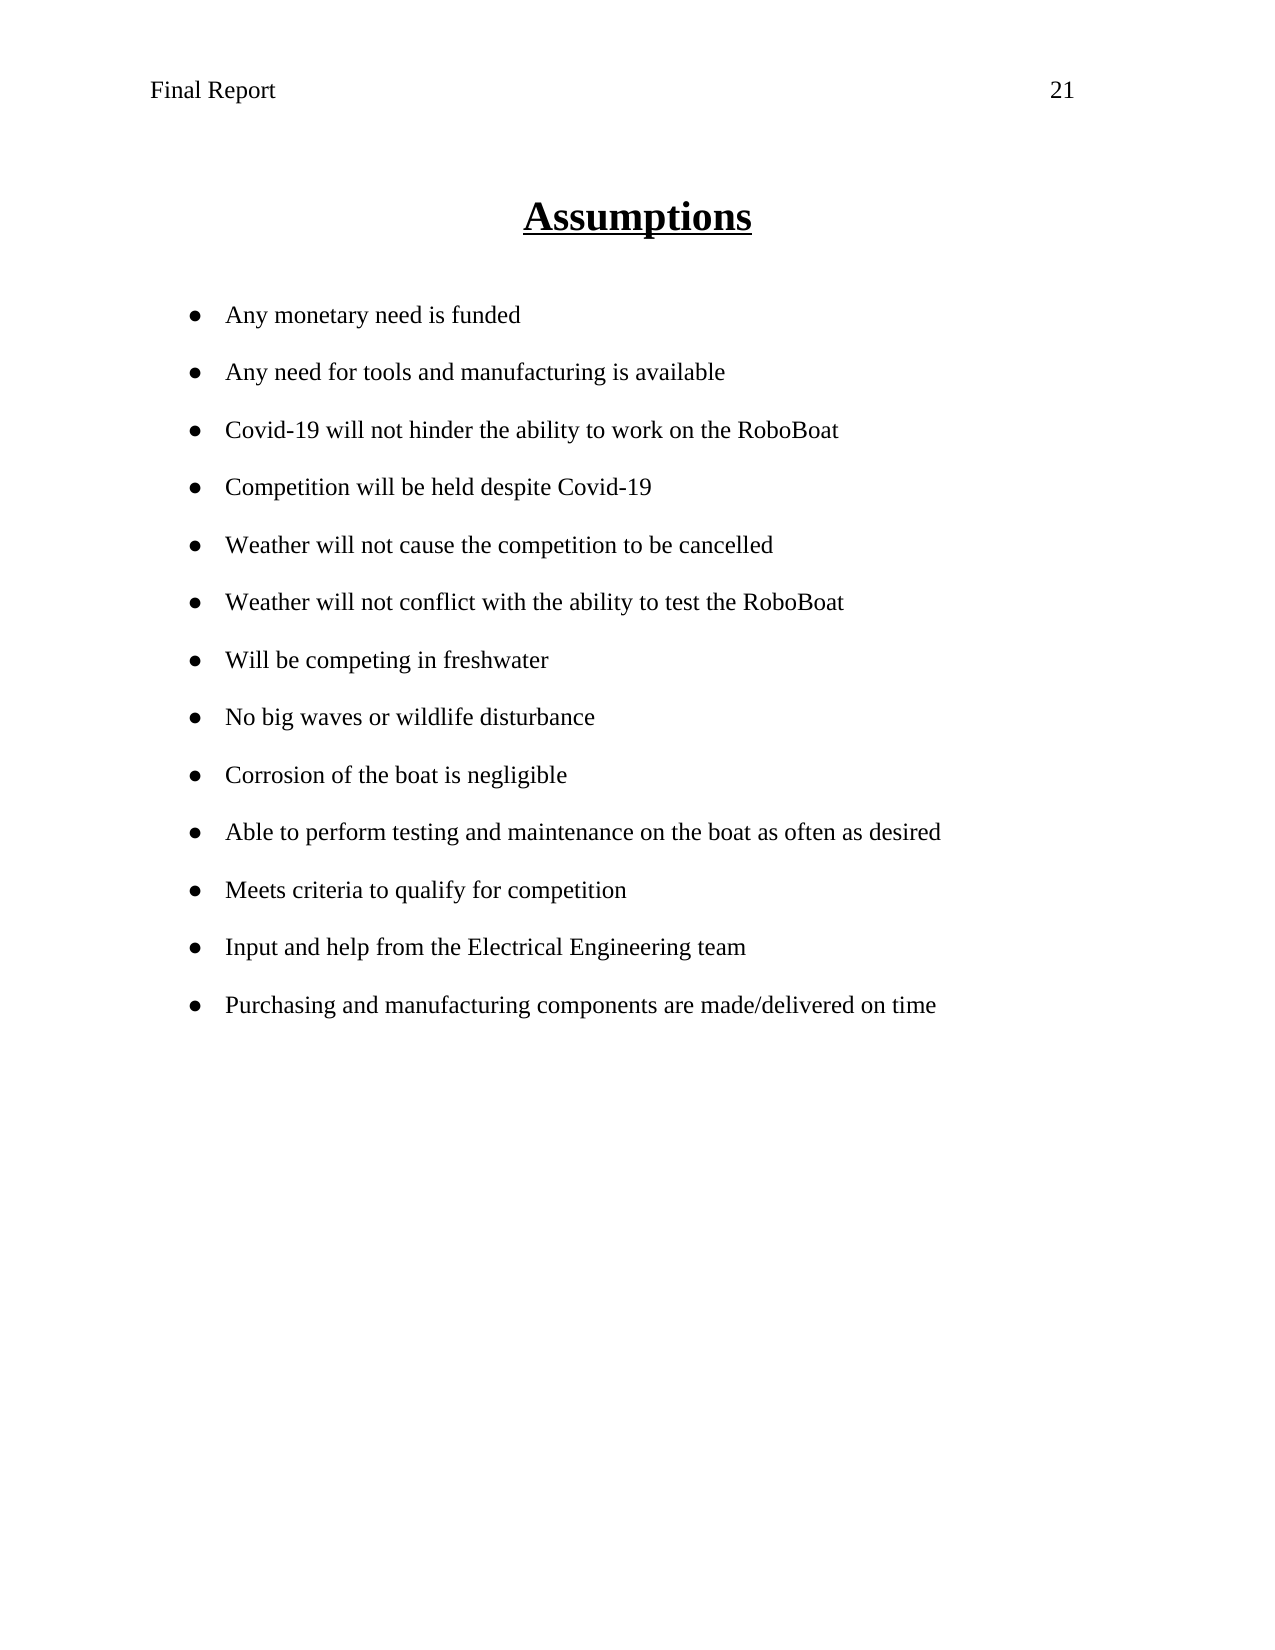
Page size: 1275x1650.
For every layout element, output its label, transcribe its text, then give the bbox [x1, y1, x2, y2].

list Able to perform testing and maintenance on the boat as often as desired [187, 817, 1125, 846]
list Meets criteria to qualify for competition [187, 875, 1125, 904]
list Will be competing in freshwater [187, 645, 1125, 674]
subtitle Assumptions [150, 192, 1125, 239]
list Covid-19 will not hinder the ability to work on the RoboBoat [187, 415, 1125, 444]
list Weather will not cause the competition to be cancelled [187, 530, 1125, 559]
list Any need for tools and manufacturing is available [187, 357, 1125, 386]
list Any monetary need is funded [187, 300, 1125, 329]
list Competition will be held despite Covid-19 [187, 472, 1125, 501]
list Purchasing and manufacturing components are made/delivered on time [187, 990, 1125, 1019]
list No big waves or wildlife disturbance [187, 702, 1125, 731]
list Corrosion of the boat is negligible [187, 760, 1125, 789]
list Weather will not conflict with the ability to test the RoboBoat [187, 587, 1125, 616]
list Input and help from the Electrical Engineering team [187, 932, 1125, 961]
